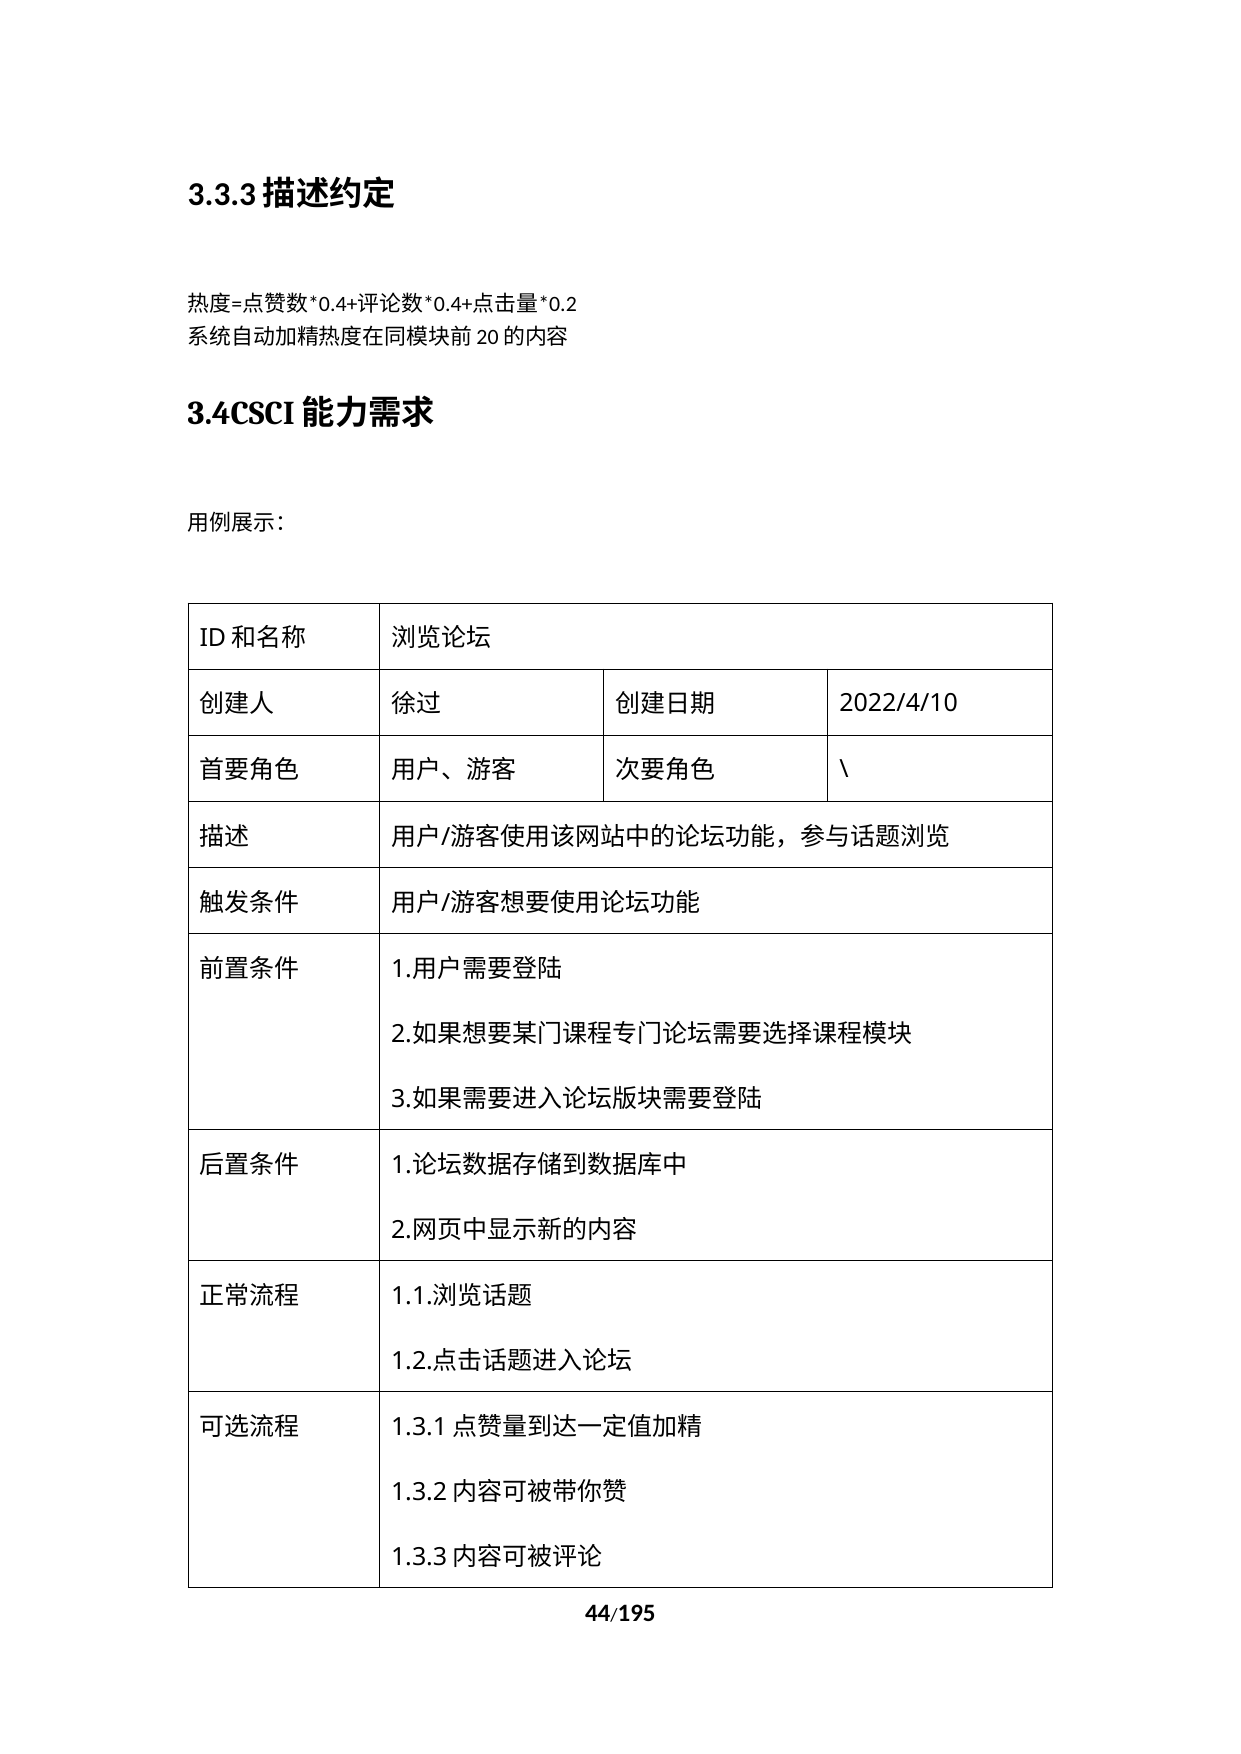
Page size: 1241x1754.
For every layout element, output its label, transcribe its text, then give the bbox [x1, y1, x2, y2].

table_header ID和名称 [189, 604, 379, 668]
table_header 浏览论坛 [380, 604, 1052, 668]
table_cell 后置条件 [189, 1130, 379, 1260]
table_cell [380, 1392, 1052, 1587]
table_cell 用户、游客 [380, 736, 603, 801]
table_cell 1.用户需要登陆 2.如果想要某门课程专门论坛需要选择课程模块 3.如果需要进入论坛版块需要登陆 [380, 934, 1052, 1129]
text 系统自动加精热度在同模块前20的内容 [187, 318, 1053, 351]
table_cell 次要角色 [604, 736, 827, 801]
table_cell 可选流程 [189, 1392, 379, 1587]
table_cell 前置条件 [189, 934, 379, 1129]
table_cell 触发条件 [189, 868, 379, 933]
subtitle 3.4CSCI能力需求 [187, 378, 1053, 443]
table_cell 用户/游客使用该网站中的论坛功能，参与话题浏览 [380, 802, 1052, 867]
table_cell 1.1.浏览话题 1.2.点击话题进入论坛 [380, 1261, 1052, 1391]
table_cell 用户/游客想要使用论坛功能 [380, 868, 1052, 933]
table_cell 创建日期 [604, 670, 827, 734]
text 用例展示： [187, 505, 1053, 537]
subtitle 3.3.3描述约定 [187, 158, 1053, 223]
text 热度=点赞数*0.4+评论数*0.4+点击量*0.2 [187, 286, 1053, 318]
table_cell 徐过 [380, 670, 603, 734]
table_cell 描述 [189, 802, 379, 867]
table_cell 1.论坛数据存储到数据库中 2.网页中显示新的内容 [380, 1130, 1052, 1260]
table_cell \ [828, 736, 1052, 801]
table_cell 首要角色 [189, 736, 379, 801]
table_cell 创建人 [189, 670, 379, 734]
table_cell 正常流程 [189, 1261, 379, 1391]
table_cell 2022/4/10 [828, 670, 1052, 734]
